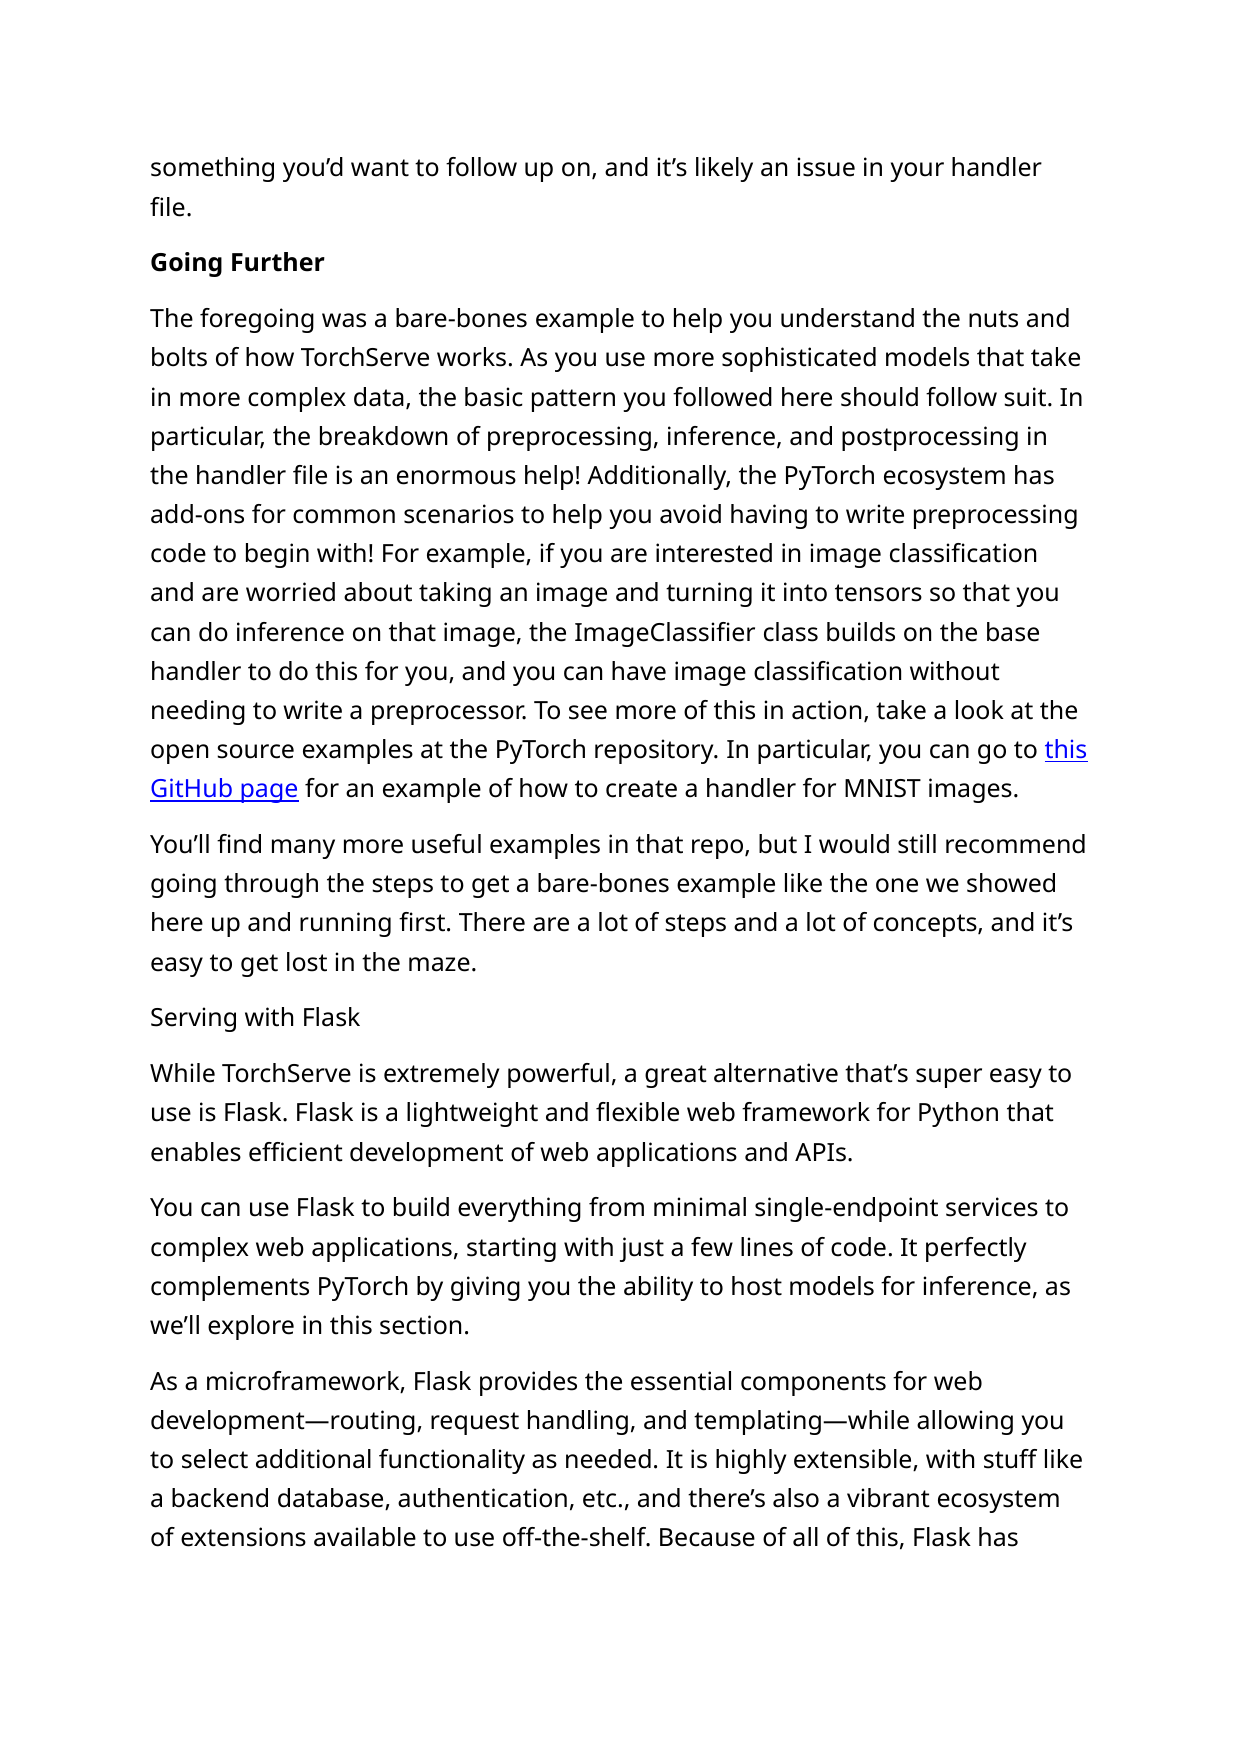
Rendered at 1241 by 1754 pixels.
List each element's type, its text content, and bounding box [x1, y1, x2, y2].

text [150, 1363, 1090, 1554]
text Going Further [150, 245, 1090, 279]
text You’ll find many more useful examples in that repo, but I would still recommend going through the steps to get a bare-bones example like the one we showed here up and running first. There are a lot of steps and a lot of concepts, and it’s easy to get lost in the maze. [150, 827, 1090, 978]
text The foregoing was a bare-bones example to help you understand the nuts and bolts of how TorchServe works. As you use more sophisticated models that take in more complex data, the basic pattern you followed here should follow suit. In particular, the breakdown of preprocessing, inference, and postprocessing in the handler file is an enormous help! Additionally, the PyTorch ecosystem has add-ons for common scenarios to help you avoid having to write preprocessing code to begin with! For example, if you are interested in image classification and are worried about taking an image and turning it into tensors so that you can do inference on that image, the ImageClassifier class builds on the base handler to do this for you, and you can have image classification without needing to write a preprocessor. To see more of this in action, take a look at the open source examples at the PyTorch repository. In particular, you can go to this GitHub page for an example of how to create a handler for MNIST images. [150, 301, 1090, 805]
text Serving with Flask [150, 1000, 1090, 1034]
text You can use Flask to build everything from minimal single-endpoint services to complex web applications, starting with just a few lines of code. It perfectly complements PyTorch by giving you the ability to host models for inference, as we’ll explore in this section. [150, 1190, 1090, 1342]
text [150, 150, 1090, 223]
text While TorchServe is extremely powerful, a great alternative that’s super easy to use is Flask. Flask is a lightweight and flexible web framework for Python that enables efficient development of web applications and APIs. [150, 1056, 1090, 1168]
